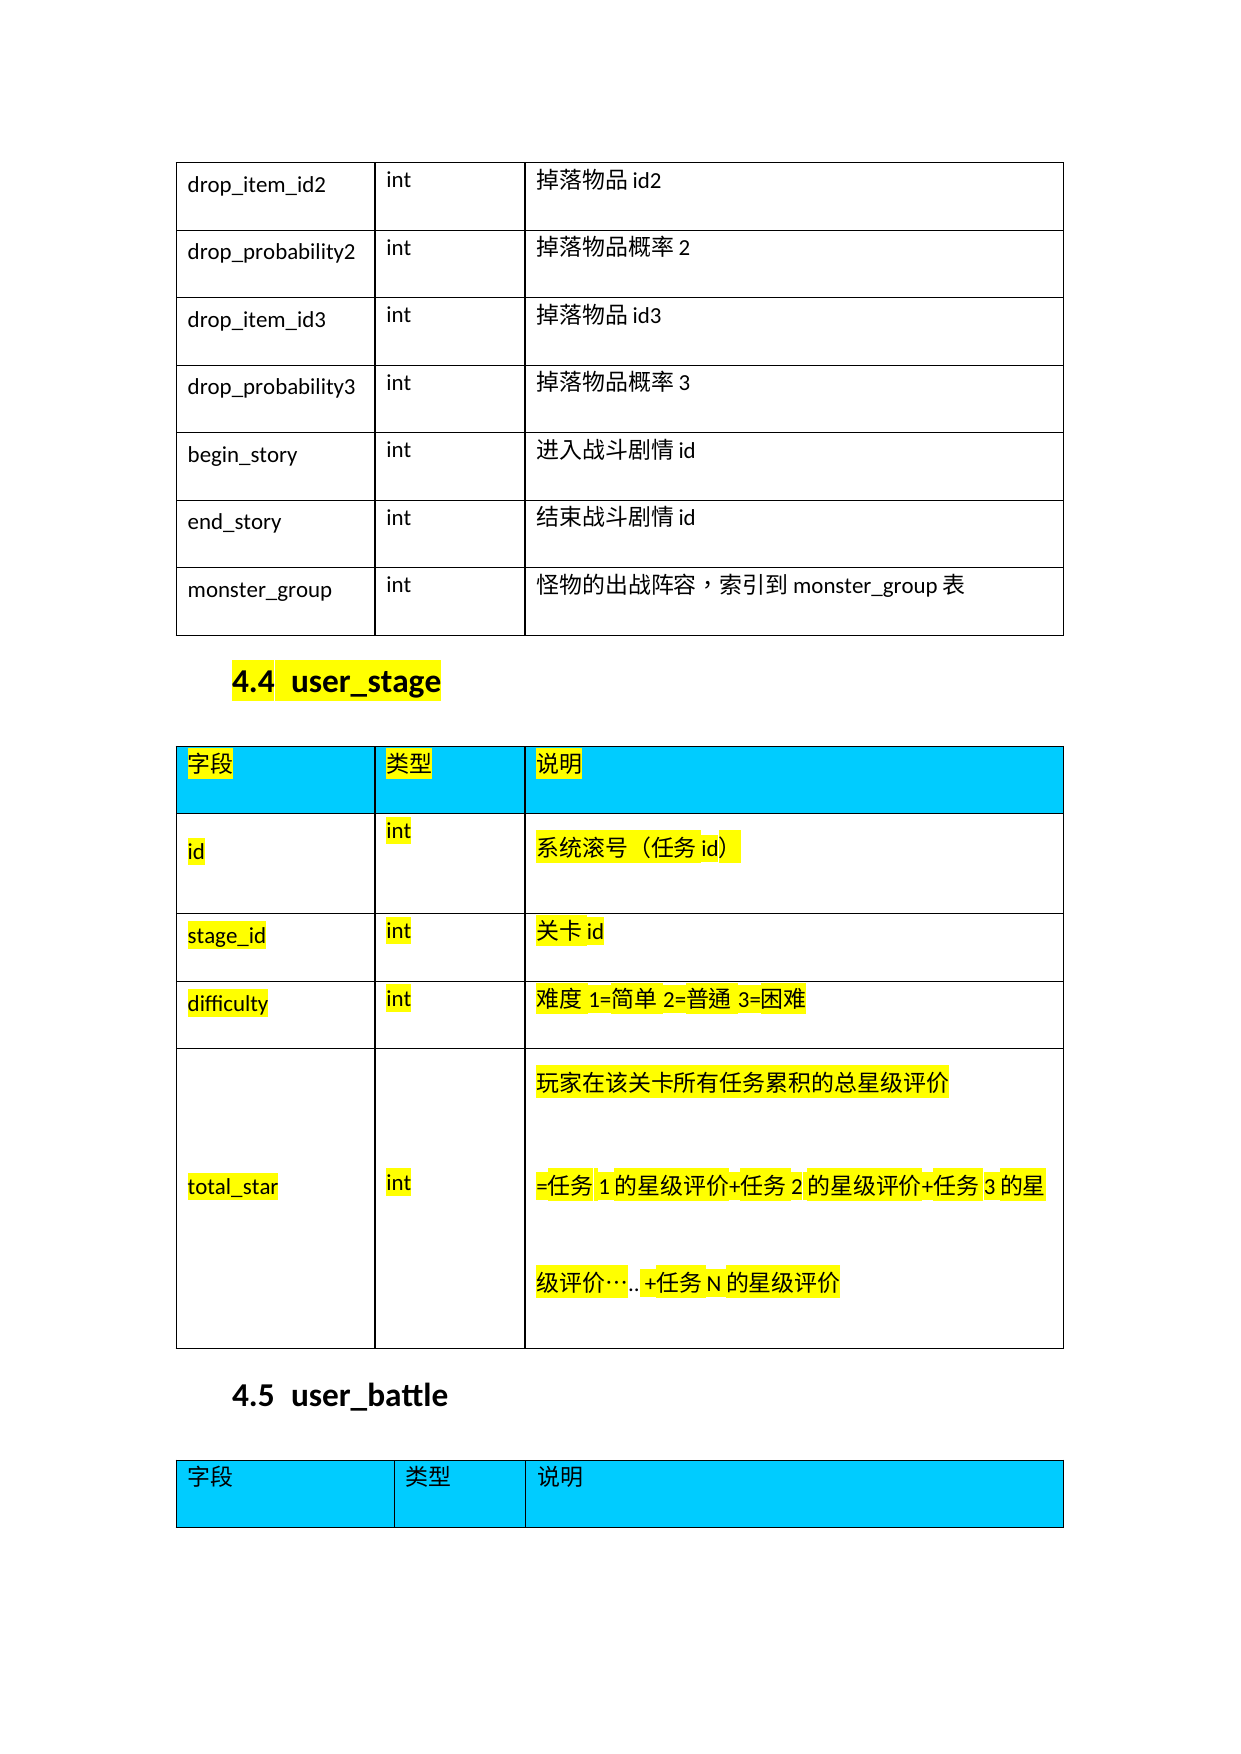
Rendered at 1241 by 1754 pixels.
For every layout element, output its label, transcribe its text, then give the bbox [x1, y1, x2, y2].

table_header 说明 [526, 747, 1063, 813]
table_cell 结束战斗剧情id [526, 501, 1063, 567]
table_cell end_story [177, 501, 374, 567]
table_cell begin_story [177, 433, 374, 499]
table_cell total_star [177, 1049, 374, 1348]
table_cell drop_item_id3 [177, 298, 374, 364]
table_cell 难度 1=简单 2=普通 3=困难 [526, 982, 1063, 1048]
table_cell int [376, 501, 524, 567]
table_header 类型 [395, 1461, 525, 1527]
table_cell 掉落物品id2 [526, 163, 1063, 229]
table_cell difficulty [177, 982, 374, 1048]
table_cell int [376, 814, 524, 913]
table_cell int [376, 231, 524, 297]
list user_battle [232, 1362, 1053, 1427]
table_cell id [177, 814, 374, 913]
table_cell int [376, 568, 524, 634]
table_cell int [376, 433, 524, 499]
table_cell 系统滚号（任务id） [526, 814, 1063, 913]
table_header 字段 [177, 747, 374, 813]
table_cell 关卡id [526, 914, 1063, 981]
table_cell stage_id [177, 914, 374, 981]
table_cell 掉落物品概率3 [526, 366, 1063, 432]
table_cell drop_item_id2 [177, 163, 374, 229]
table_cell drop_probability2 [177, 231, 374, 297]
table_cell int [376, 982, 524, 1048]
table_cell 怪物的出战阵容，索引到monster_group表 [526, 568, 1063, 634]
table_cell int [376, 163, 524, 229]
table_header 类型 [376, 747, 524, 813]
table_cell int [376, 1049, 524, 1348]
table_cell drop_probability3 [177, 366, 374, 432]
table_cell monster_group [177, 568, 374, 634]
table_header 字段 [177, 1461, 394, 1527]
table_cell int [376, 914, 524, 981]
list user_stage [232, 648, 1053, 713]
table_cell int [376, 298, 524, 364]
table_cell 掉落物品id3 [526, 298, 1063, 364]
table_cell 进入战斗剧情id [526, 433, 1063, 499]
table_header 说明 [526, 1461, 1063, 1527]
table_cell int [376, 366, 524, 432]
table_cell 玩家在该关卡所有任务累积的总星级评价 =任务1的星级评价+任务2的星级评价+任务3的星级评价….. +任务N的星级评价 [526, 1049, 1063, 1348]
table_cell 掉落物品概率2 [526, 231, 1063, 297]
